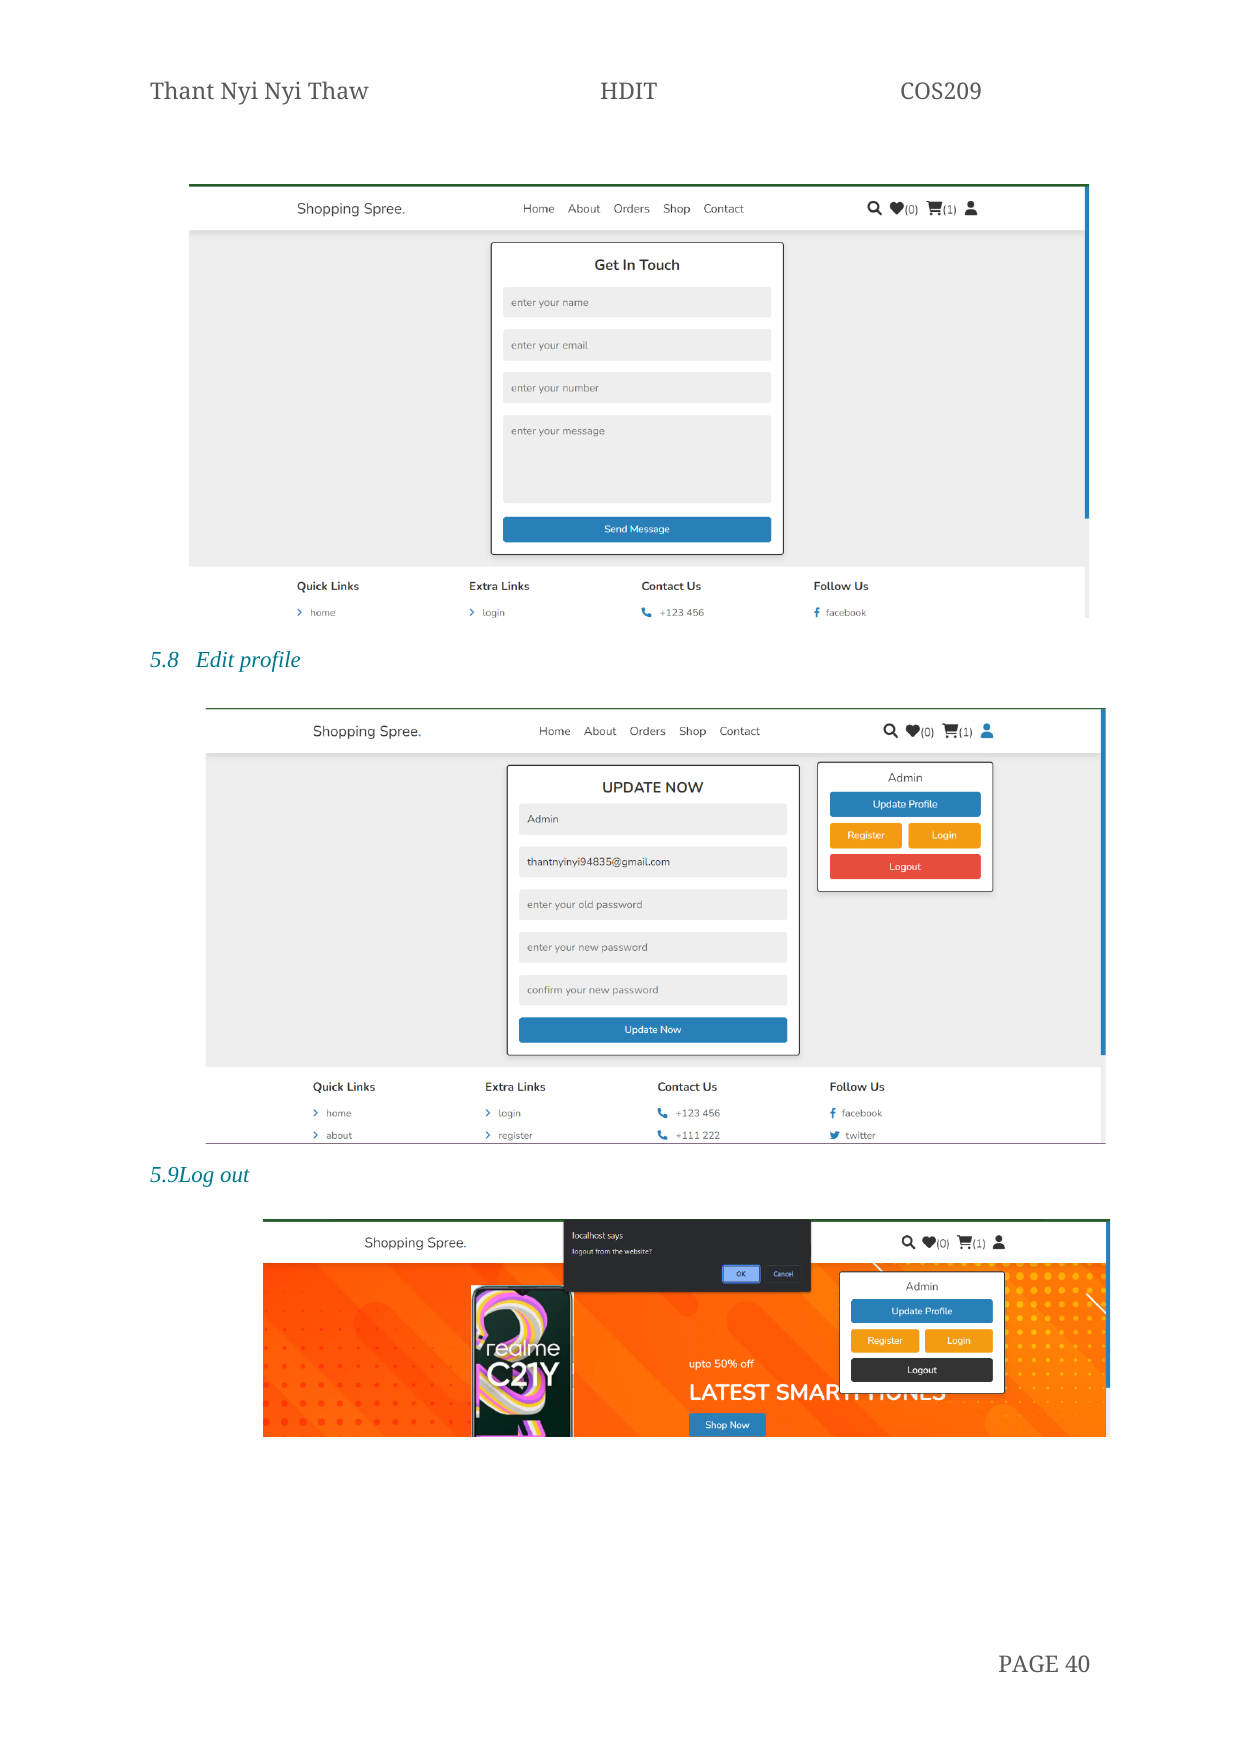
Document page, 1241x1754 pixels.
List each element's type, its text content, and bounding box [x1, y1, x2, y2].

picture [263, 1219, 1111, 1437]
picture [189, 184, 1090, 618]
picture [205, 708, 1106, 1144]
